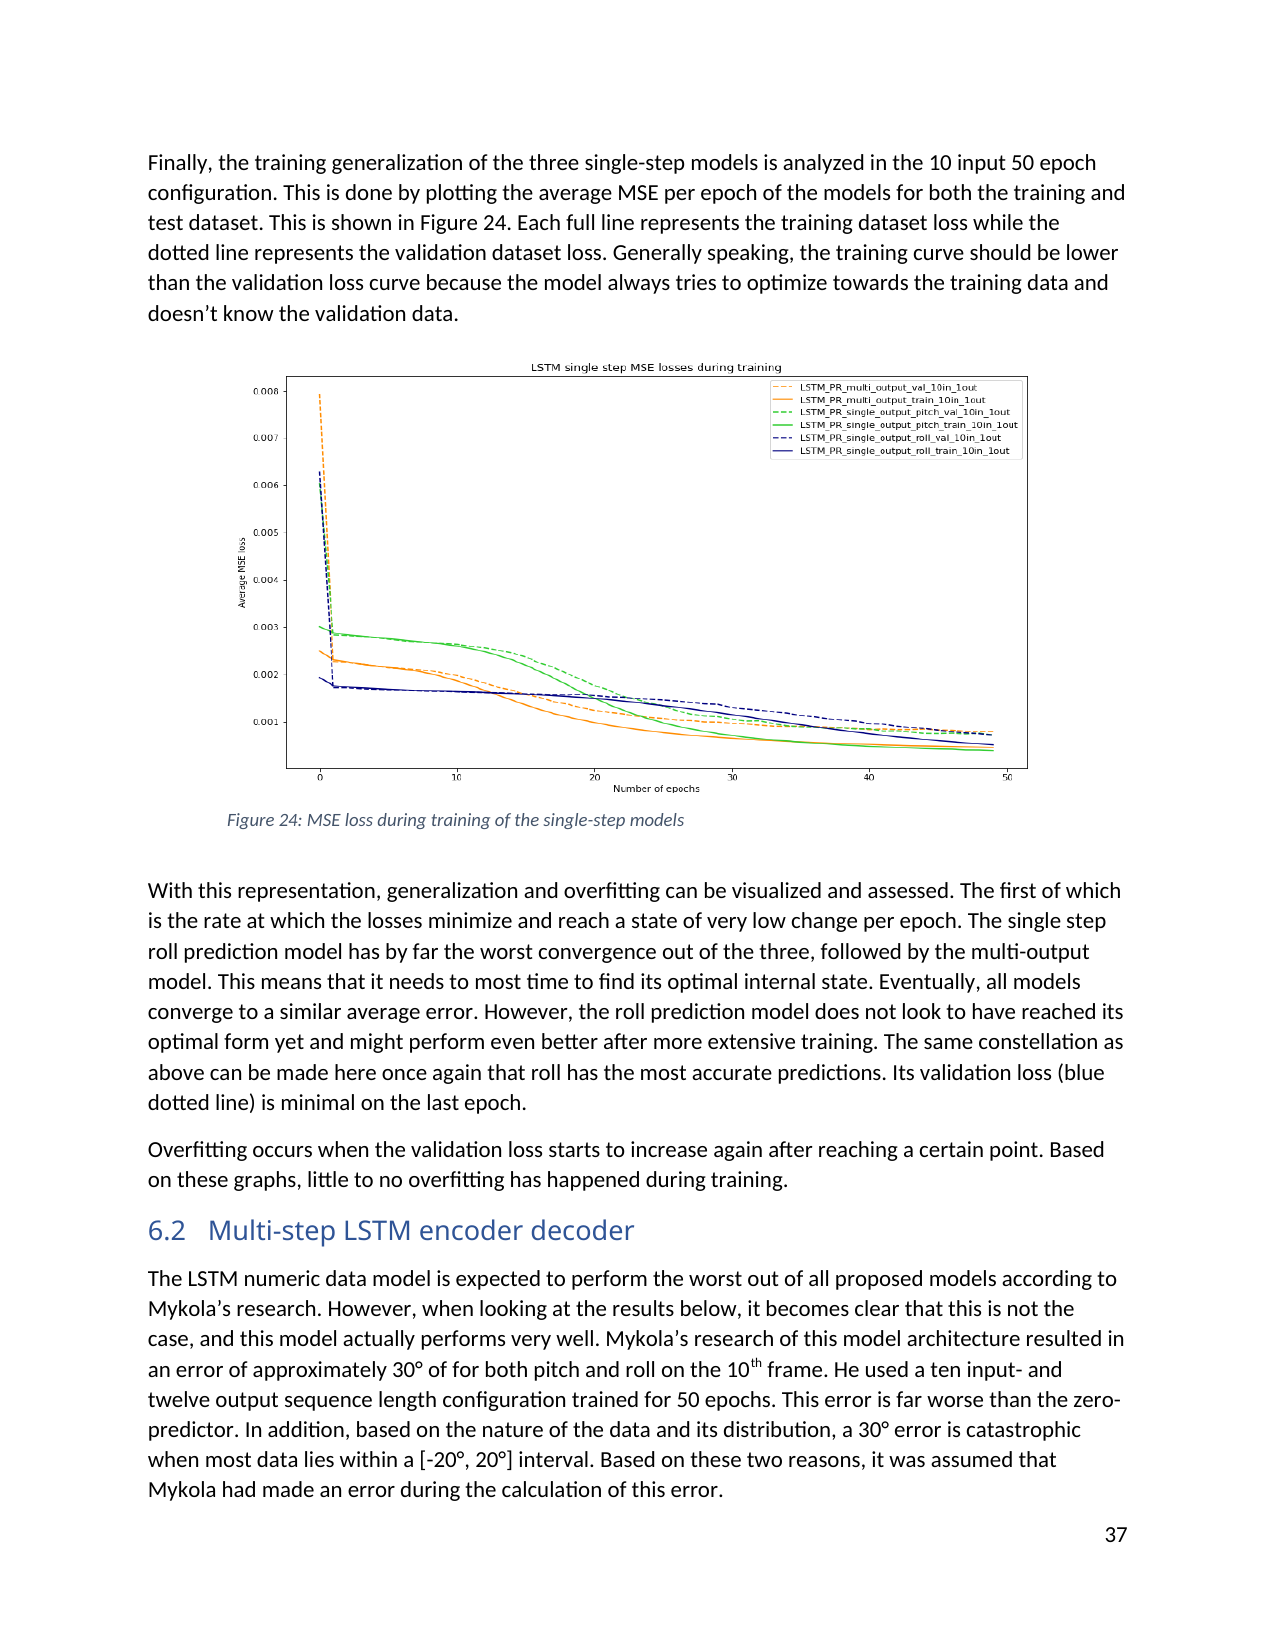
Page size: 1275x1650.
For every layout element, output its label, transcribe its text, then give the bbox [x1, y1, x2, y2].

text Finally, the training generalization of the three single-step models is analyzed in the 10 input 50 epoch configuration. This is done by plotting the average MSE per epoch of the models for both the training and test dataset. This is shown in Figure 24. Each full line represents the training dataset loss while the dotted line represents the validation dataset loss. Generally speaking, the training curve should be lower than the validation loss curve because the model always tries to optimize towards the training data and doesn’t know the validation data. [148, 148, 1127, 327]
subtitle Multi-step LSTM encoder decoder [148, 1212, 1127, 1249]
text The LSTM numeric data model is expected to perform the worst out of all proposed models according to Mykola’s research. However, when looking at the results below, it becomes clear that this is not the case, and this model actually performs very well. Mykola’s research of this model architecture resulted in an error of approximately 30° of for both pitch and roll on the 10th frame. He used a ten input- and twelve output sequence length configuration trained for 50 epochs. This error is far worse than the zero-predictor. In addition, based on the nature of the data and its distribution, a 30° error is catastrophic when most data lies within a [-20°, 20°] interval. Based on these two reasons, it was assumed that Mykola had made an error during the calculation of this error. [148, 1264, 1127, 1503]
text Overfitting occurs when the validation loss starts to increase again after reaching a certain point. Based on these graphs, little to no overfitting has happened during training. [148, 1135, 1127, 1193]
picture [226, 357, 1049, 798]
